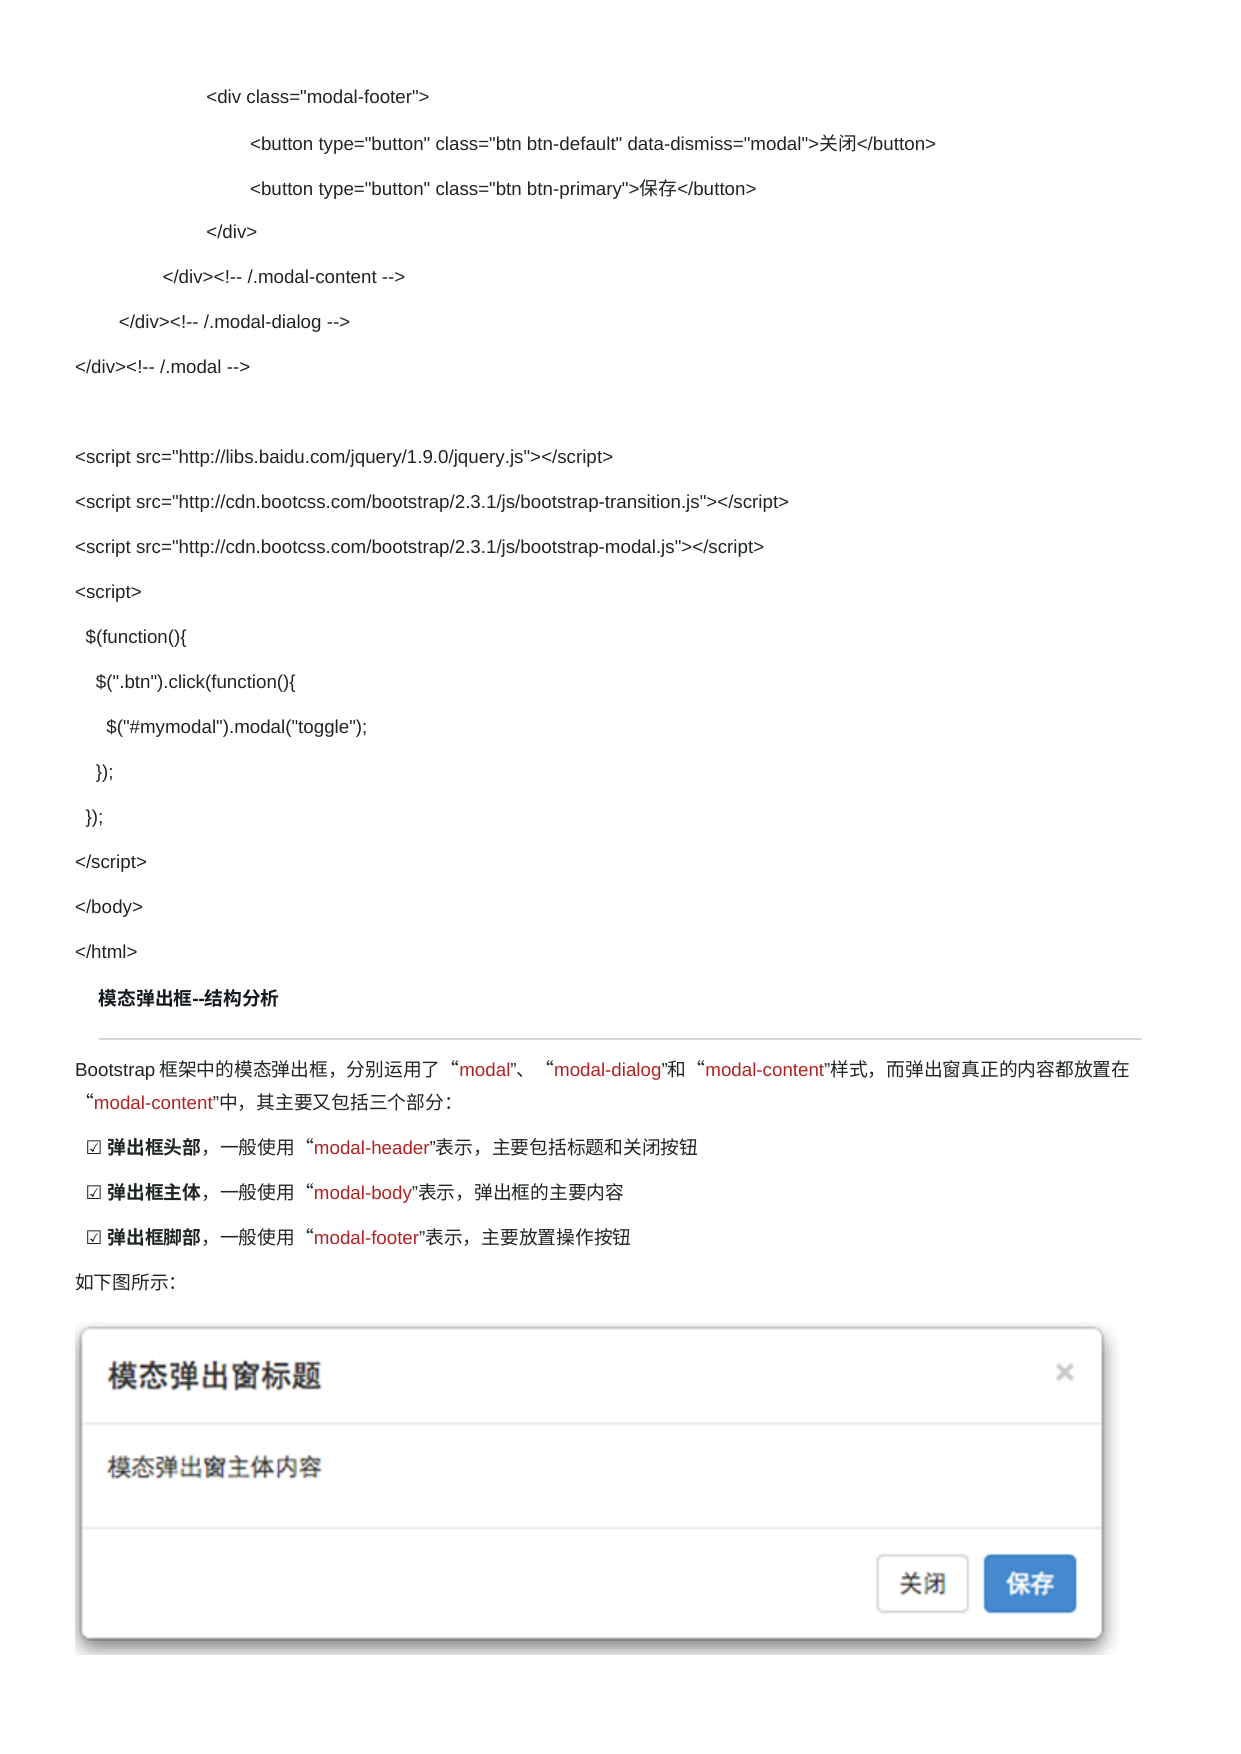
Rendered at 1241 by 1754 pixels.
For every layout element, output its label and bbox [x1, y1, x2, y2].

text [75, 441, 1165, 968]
picture [75, 1322, 1122, 1655]
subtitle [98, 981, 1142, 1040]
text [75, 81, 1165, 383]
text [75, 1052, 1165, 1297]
